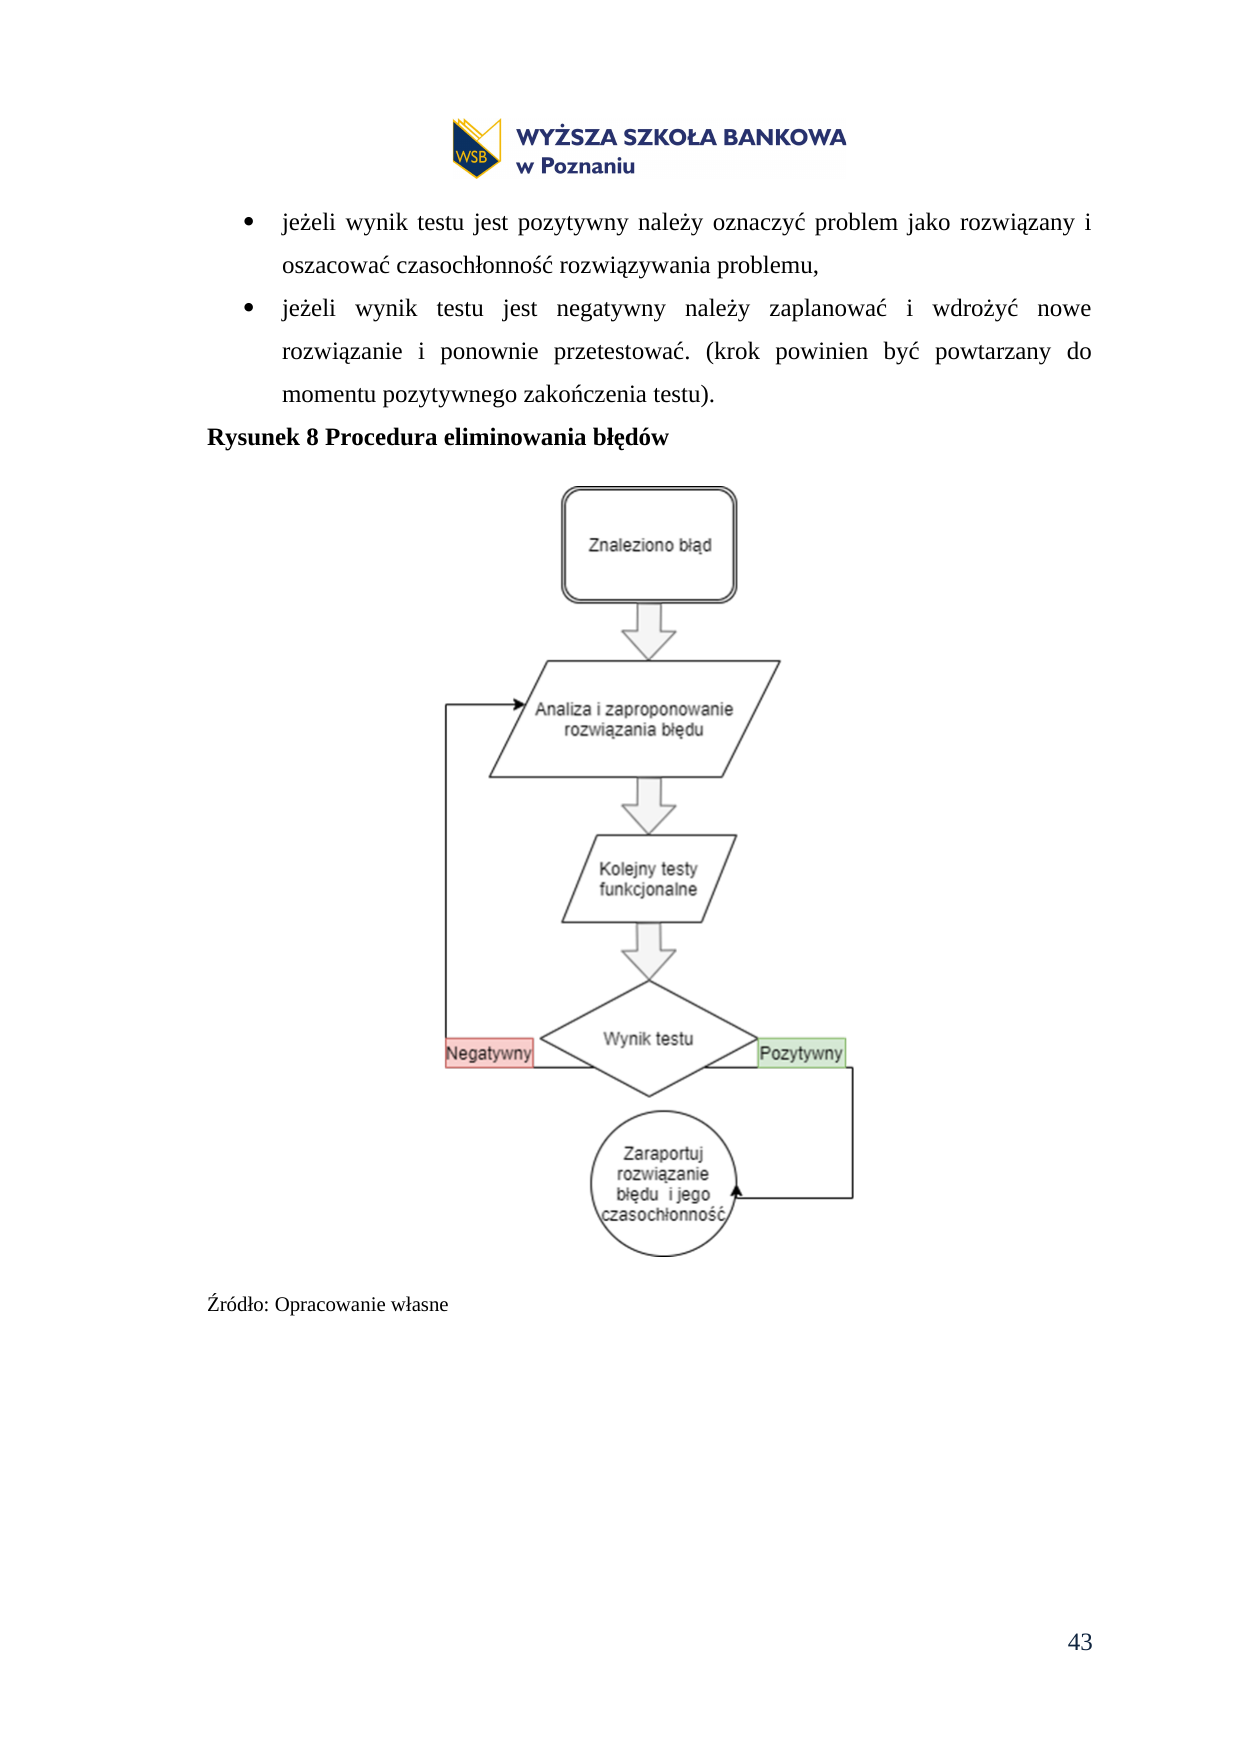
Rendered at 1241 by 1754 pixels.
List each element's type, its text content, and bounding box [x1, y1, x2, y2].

list jeżeli wynik testu jest pozytywny należy oznaczyć problem jako rozwiązany i oszacować czasochłonność rozwiązywania problemu, [244, 207, 1092, 279]
text Rysunek 8 Procedura eliminowania błędów [207, 422, 1092, 451]
list jeżeli wynik testu jest negatywny należy zaplanować i wdrożyć nowe rozwiązanie i ponownie przetestować. (krok powinien być powtarzany do momentu pozytywnego zakończenia testu). [244, 293, 1092, 408]
text Źródło: Opracowanie własne [207, 1292, 1092, 1316]
picture [452, 118, 847, 179]
picture [435, 486, 865, 1257]
